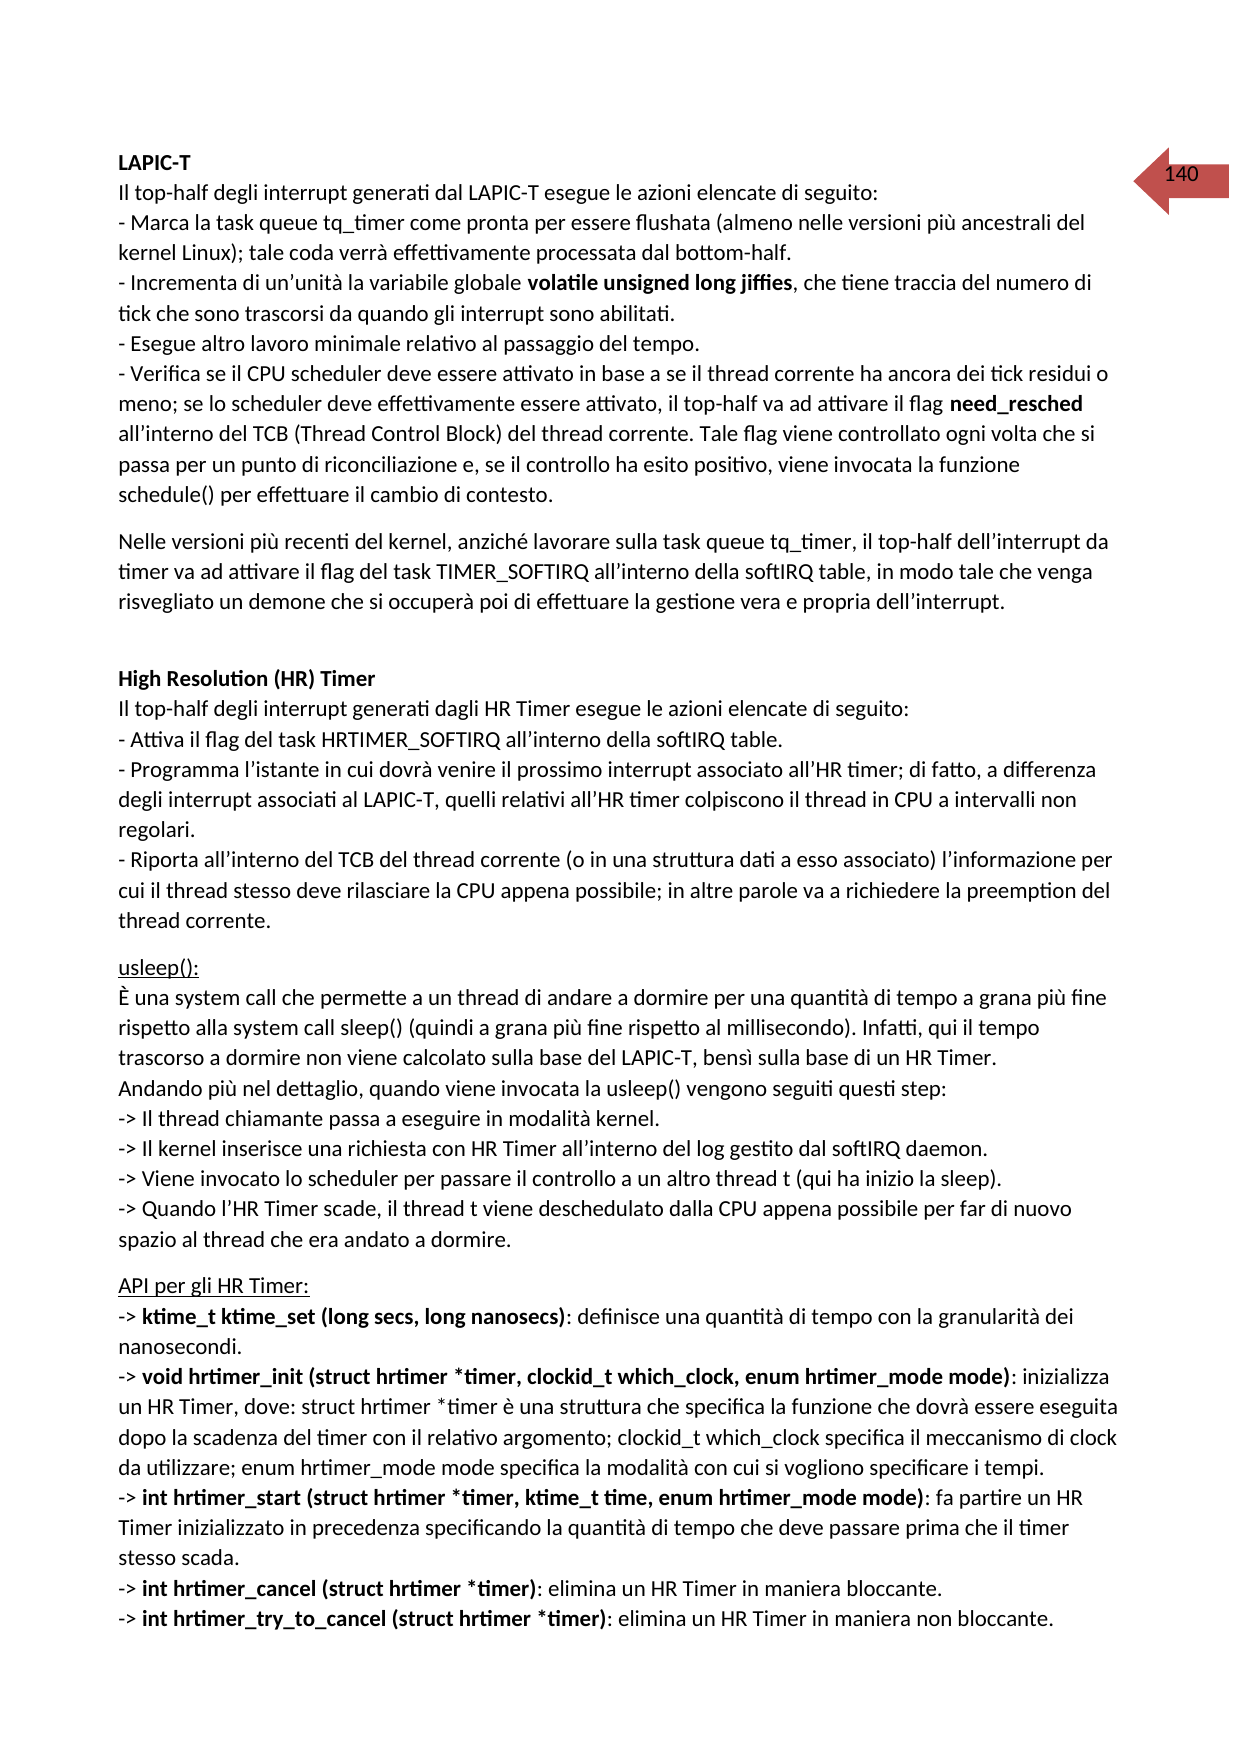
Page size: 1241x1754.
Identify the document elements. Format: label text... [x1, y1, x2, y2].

text Nelle versioni più recenti del kernel, anziché lavorare sulla task queue tq_timer, il top-half dell’interrupt da timer va ad attivare il flag del task TIMER_SOFTIRQ all’interno della softIRQ table, in modo tale che venga risvegliato un demone che si occuperà poi di effettuare la gestione vera e propria dell’interrupt. [118, 527, 1122, 615]
text LAPIC-T Il top-half degli interrupt generati dal LAPIC-T esegue le azioni elencate di seguito: - Marca la task queue tq_timer come pronta per essere flushata (almeno nelle versioni più ancestrali del kernel Linux); tale coda verrà effettivamente processata dal bottom-half. - Incrementa di un’unità la variabile globale volatile unsigned long jiffies, che tiene traccia del numero di tick che sono trascorsi da quando gli interrupt sono abilitati. - Esegue altro lavoro minimale relativo al passaggio del tempo. - Verifica se il CPU scheduler deve essere attivato in base a se il thread corrente ha ancora dei tick residui o meno; se lo scheduler deve effettivamente essere attivato, il top-half va ad attivare il flag need_resched all’interno del TCB (Thread Control Block) del thread corrente. Tale flag viene controllato ogni volta che si passa per un punto di riconciliazione e, se il controllo ha esito positivo, viene invocata la funzione schedule() per effettuare il cambio di contesto. [118, 148, 1122, 508]
text API per gli HR Timer: -> ktime_t ktime_set (long secs, long nanosecs): definisce una quantità di tempo con la granularità dei nanosecondi. -> void hrtimer_init (struct hrtimer *timer, clockid_t which_clock, enum hrtimer_mode mode): inizializza un HR Timer, dove: struct hrtimer *timer è una struttura che specifica la funzione che dovrà essere eseguita dopo la scadenza del timer con il relativo argomento; clockid_t which_clock specifica il meccanismo di clock da utilizzare; enum hrtimer_mode mode specifica la modalità con cui si vogliono specificare i tempi. -> int hrtimer_start (struct hrtimer *timer, ktime_t time, enum hrtimer_mode mode): fa partire un HR Timer inizializzato in precedenza specificando la quantità di tempo che deve passare prima che il timer stesso scada. -> int hrtimer_cancel (struct hrtimer *timer): elimina un HR Timer in maniera bloccante. -> int hrtimer_try_to_cancel (struct hrtimer *timer): elimina un HR Timer in maniera non bloccante. [118, 1272, 1122, 1632]
text usleep(): È una system call che permette a un thread di andare a dormire per una quantità di tempo a grana più fine rispetto alla system call sleep() (quindi a grana più fine rispetto al millisecondo). Infatti, qui il tempo trascorso a dormire non viene calcolato sulla base del LAPIC-T, bensì sulla base di un HR Timer. Andando più nel dettaglio, quando viene invocata la usleep() vengono seguiti questi step: -> Il thread chiamante passa a eseguire in modalità kernel. -> Il kernel inserisce una richiesta con HR Timer all’interno del log gestito dal softIRQ daemon. -> Viene invocato lo scheduler per passare il controllo a un altro thread t (qui ha inizio la sleep). -> Quando l’HR Timer scade, il thread t viene deschedulato dalla CPU appena possibile per far di nuovo spazio al thread che era andato a dormire. [118, 953, 1122, 1253]
text High Resolution (HR) Timer Il top-half degli interrupt generati dagli HR Timer esegue le azioni elencate di seguito: - Attiva il flag del task HRTIMER_SOFTIRQ all’interno della softIRQ table. - Programma l’istante in cui dovrà venire il prossimo interrupt associato all’HR timer; di fatto, a differenza degli interrupt associati al LAPIC-T, quelli relativi all’HR timer colpiscono il thread in CPU a intervalli non regolari. - Riporta all’interno del TCB del thread corrente (o in una struttura dati a esso associato) l’informazione per cui il thread stesso deve rilasciare la CPU appena possibile; in altre parole va a richiedere la preemption del thread corrente. [118, 634, 1122, 934]
